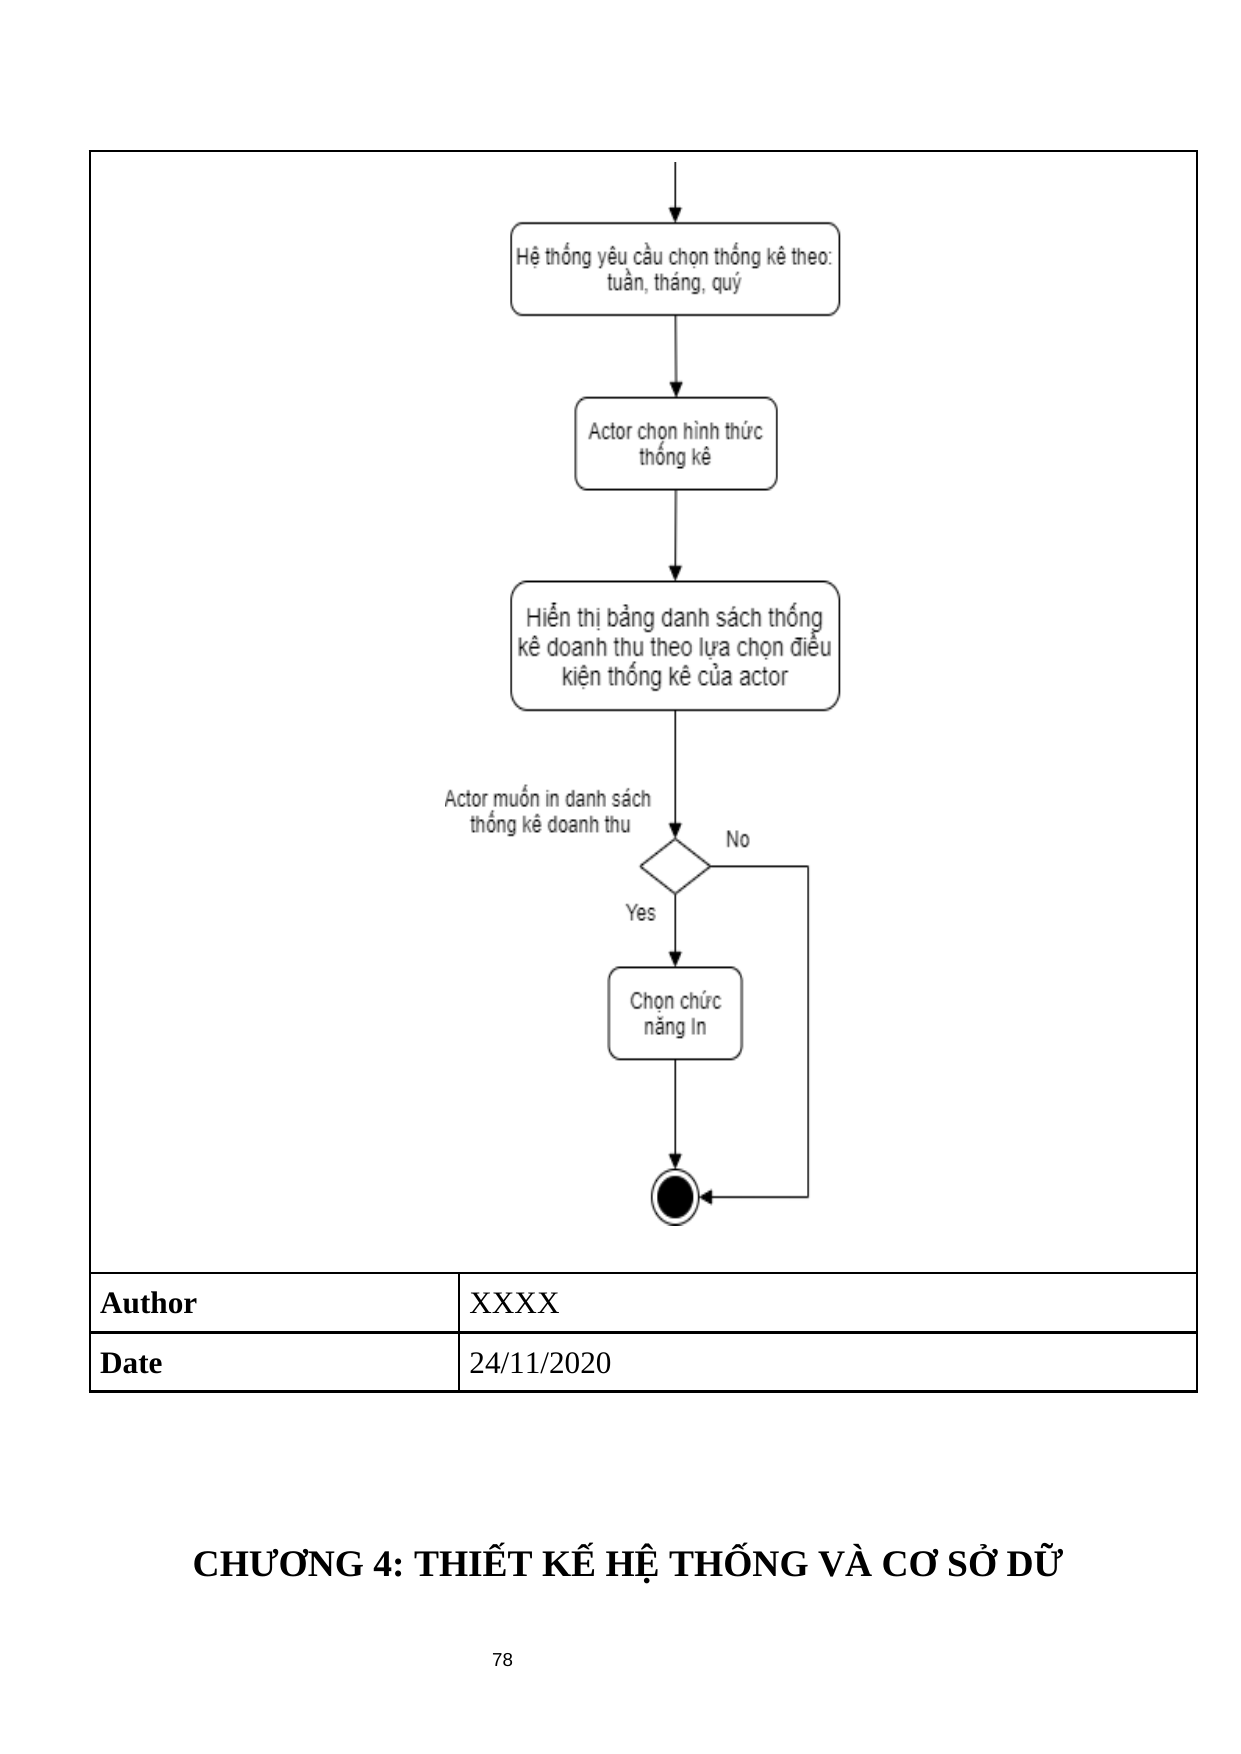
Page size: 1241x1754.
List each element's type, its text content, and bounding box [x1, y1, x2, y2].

table_cell Date [91, 1334, 458, 1390]
table_cell Author [91, 1274, 458, 1331]
table_cell XXXX [460, 1274, 1196, 1331]
picture [445, 162, 842, 1226]
text CHƯƠNG 4: THIẾT KẾ HỆ THỐNG VÀ CƠ SỞ DỮ [88, 1541, 1168, 1584]
table_cell 24/11/2020 [460, 1334, 1196, 1390]
table_cell [91, 152, 1196, 1272]
